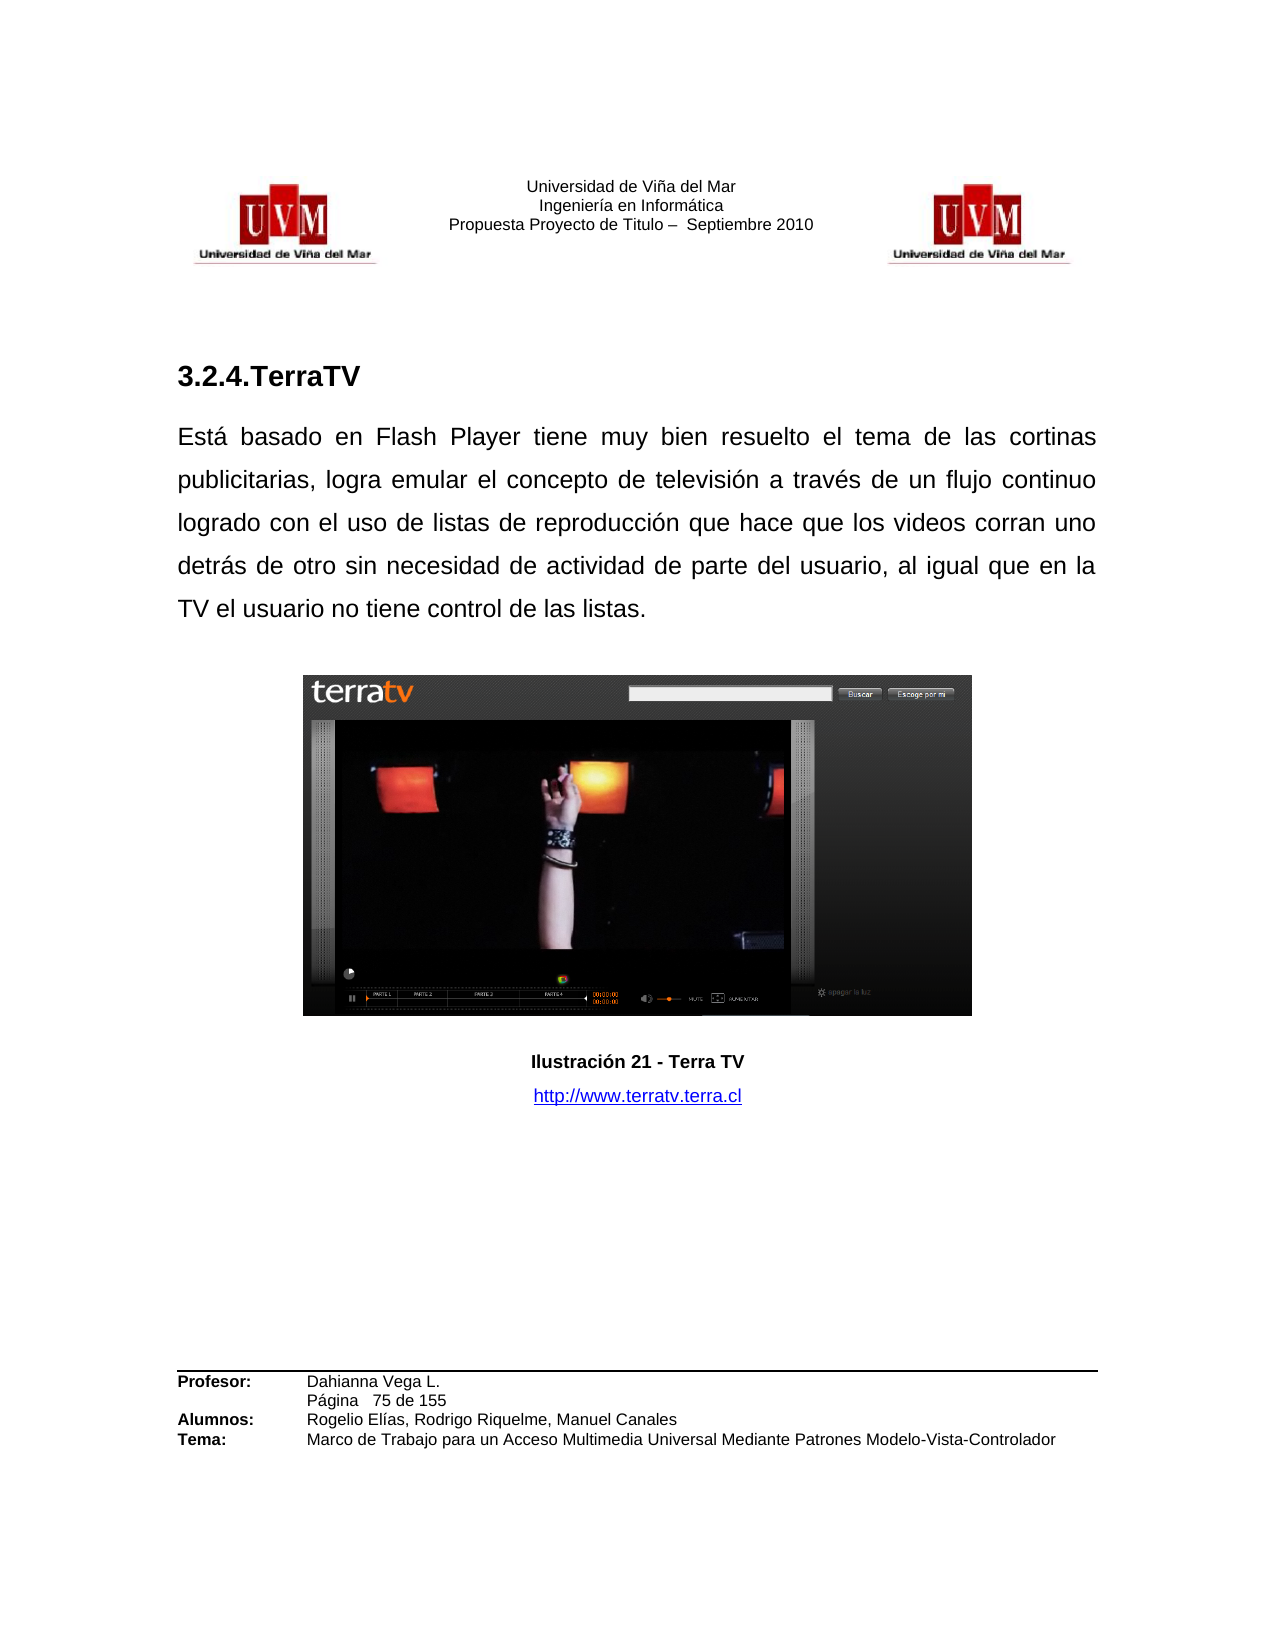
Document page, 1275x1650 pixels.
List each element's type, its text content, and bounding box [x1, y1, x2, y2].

picture [303, 658, 972, 1016]
text Ilustración 21 - Terra TV [177, 1051, 1098, 1073]
text Está basado en Flash Player tiene muy bien resuelto el tema de las cortinas publicitarias, logra emular el concepto de televisión a través de un flujo continuo logrado con el uso de listas de reproducción que hace que los videos corran uno detrás de otro sin necesidad de actividad de parte del usuario, al igual que en la TV el usuario no tiene control de las listas. [177, 422, 1098, 623]
picture [871, 176, 1084, 267]
text http://www.terratv.terra.cl [177, 1085, 1098, 1107]
subtitle 3.2.4.TerraTV [177, 359, 1098, 392]
picture [177, 176, 390, 267]
